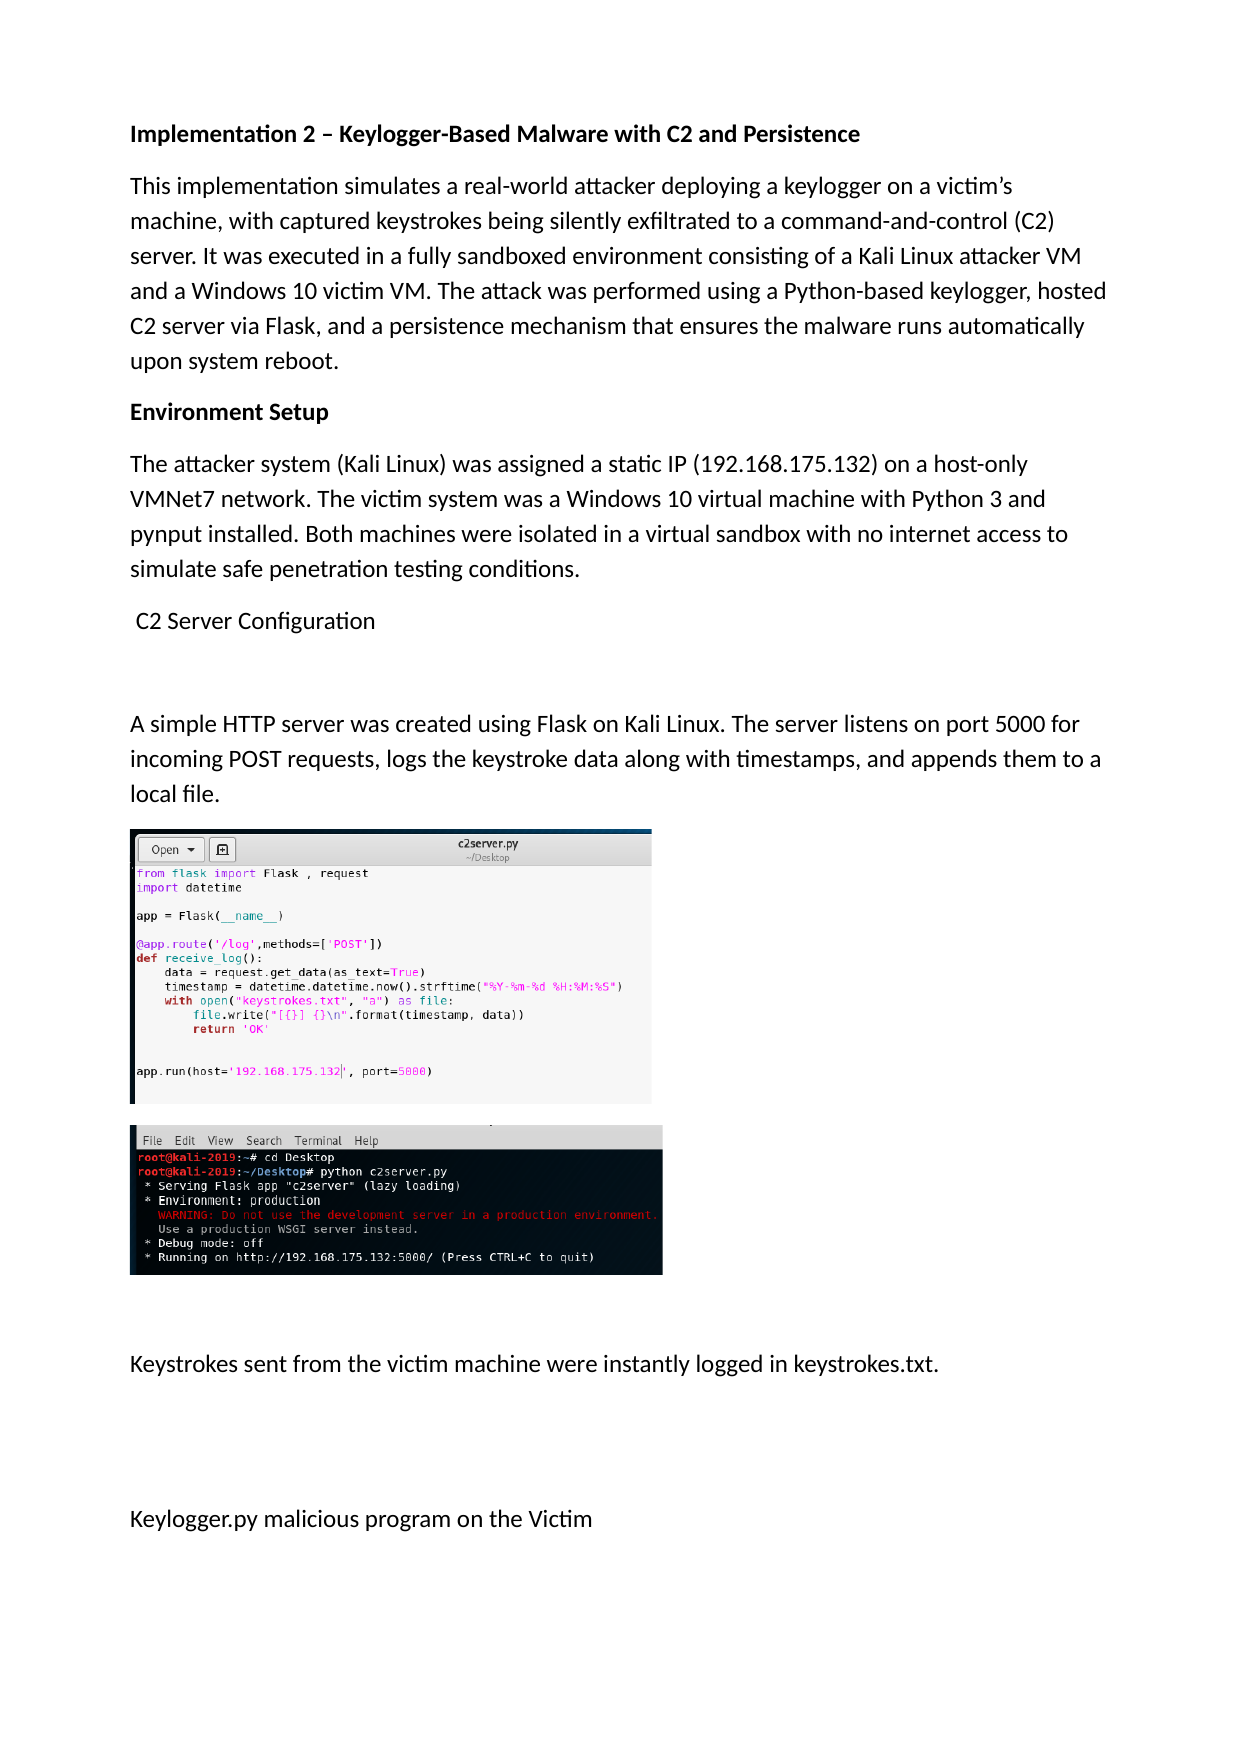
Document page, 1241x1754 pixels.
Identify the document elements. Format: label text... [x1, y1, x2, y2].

text Keylogger.py malicious program on the Victim [130, 1503, 1110, 1534]
text A simple HTTP server was created using Flask on Kali Linux. The server listens on port 5000 for incoming POST requests, logs the keystroke data along with timestamps, and appends them to a local file. [130, 708, 1110, 809]
text C2 Server Configuration [130, 605, 1110, 635]
picture [129, 1125, 663, 1275]
text Keystrokes sent from the victim machine were instantly logged in keystrokes.txt. [130, 1348, 1110, 1379]
text The attacker system (Kali Linux) was assigned a static IP (192.168.175.132) on a host-only VMNet7 network. The victim system was a Windows 10 virtual machine with Python 3 and pynput installed. Both machines were isolated in a virtual sandbox with no internet access to simulate safe penetration testing conditions. [130, 448, 1110, 584]
text Implementation 2 – Keylogger-Based Malware with C2 and Persistence [130, 118, 1110, 149]
picture [129, 829, 652, 1104]
text Environment Setup [130, 396, 1110, 427]
text This implementation simulates a real-world attacker deploying a keylogger on a victim’s machine, with captured keystrokes being silently exfiltrated to a command-and-control (C2) server. It was executed in a fully sandboxed environment consisting of a Kali Linux attacker VM and a Windows 10 victim VM. The attack was performed using a Python-based keylogger, hosted C2 server via Flask, and a persistence mechanism that ensures the malware runs automatically upon system reboot. [130, 170, 1110, 375]
